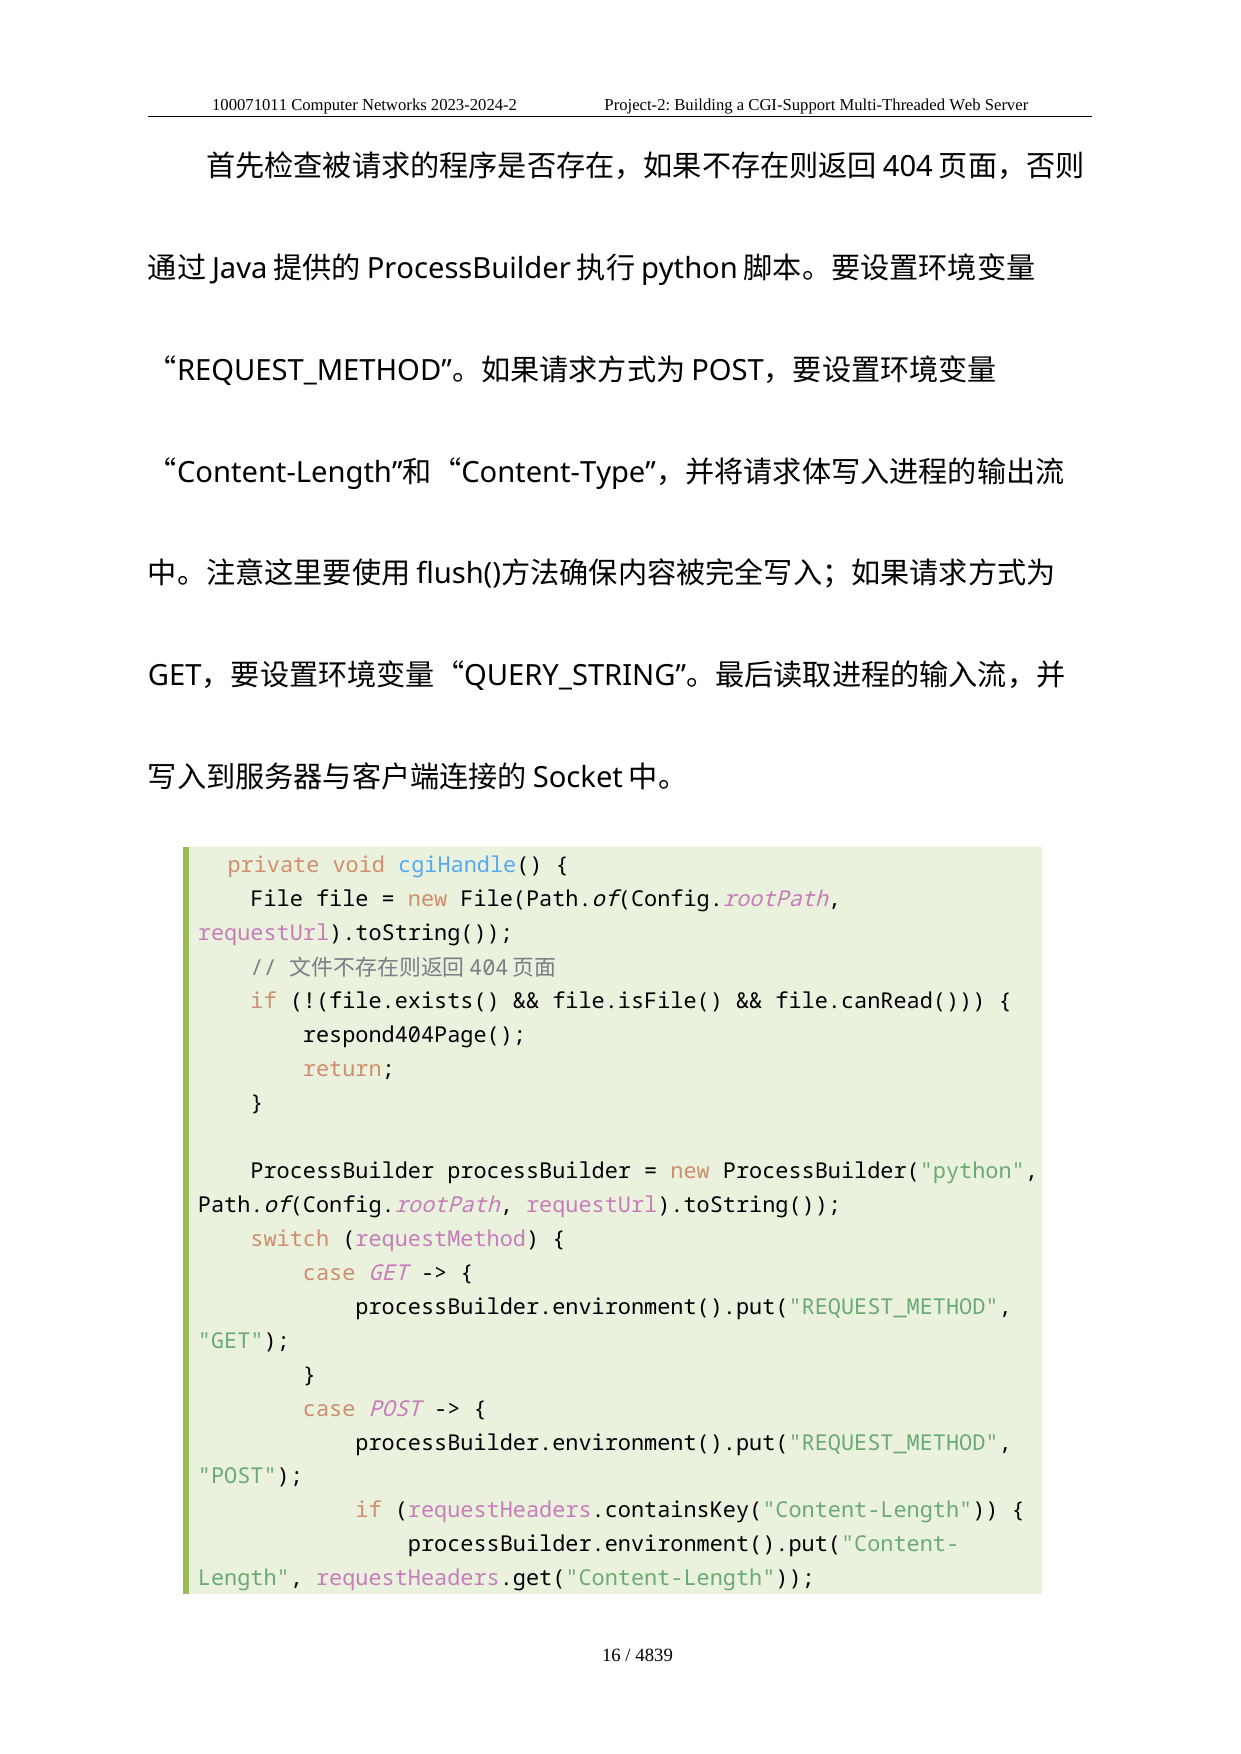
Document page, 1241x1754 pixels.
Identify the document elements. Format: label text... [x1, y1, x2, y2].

text 首先检查被请求的程序是否存在，如果不存在则返回404页面，否则通过Java提供的ProcessBuilder执行python脚本。要设置环境变量“REQUEST_METHOD”。如果请求方式为POST，要设置环境变量“Content-Length”和“Content-Type”，并将请求体写入进程的输出流中。注意这里要使用flush()方法确保内容被完全写入；如果请求方式为GET，要设置环境变量“QUERY_STRING”。最后读取进程的输入流，并写入到服务器与客户端连接的Socket中。 [148, 130, 1092, 809]
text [189, 847, 1042, 1594]
